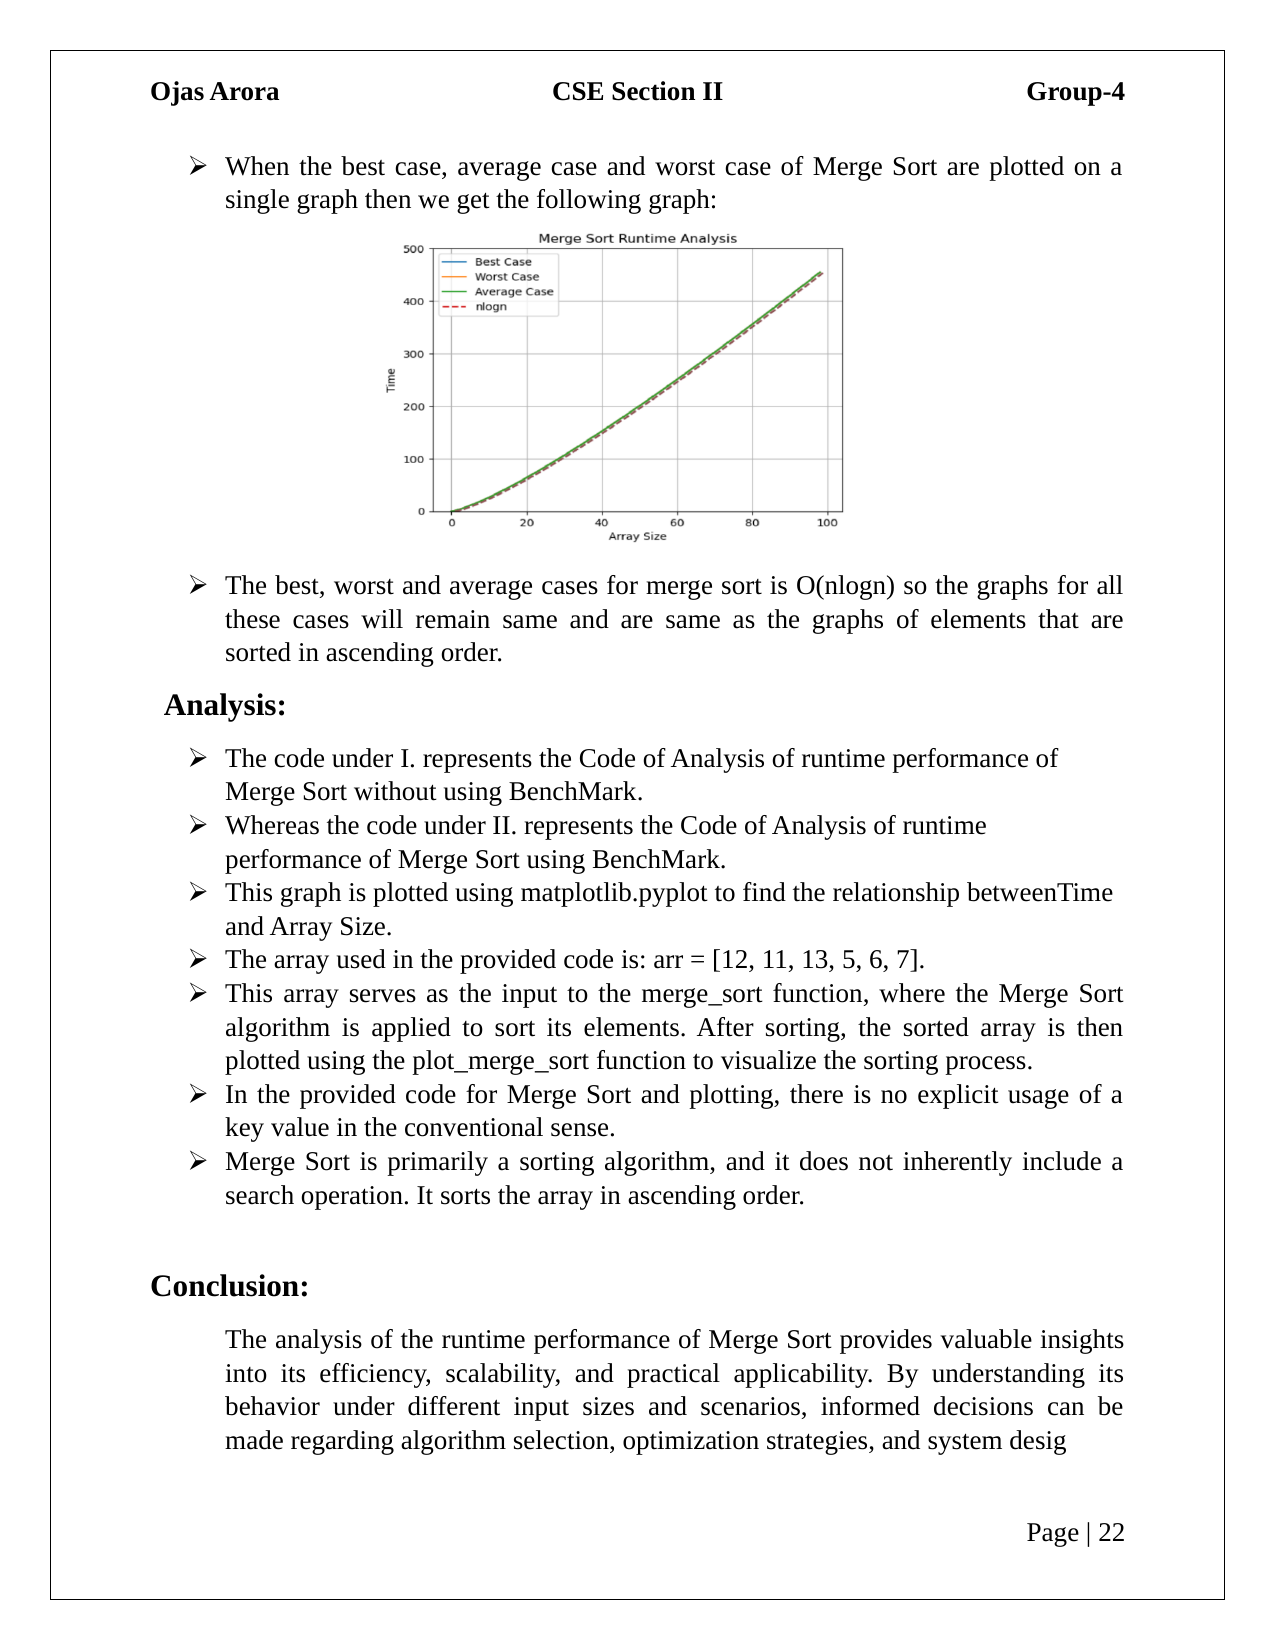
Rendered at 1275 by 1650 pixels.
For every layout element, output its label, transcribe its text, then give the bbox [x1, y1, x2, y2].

list The code under I. represents the Code of Analysis of runtime performance of Merge Sort without using BenchMark. [187, 742, 1125, 807]
text Analysis: [150, 686, 1125, 722]
list The array used in the provided code is: arr = [12, 11, 13, 5, 6, 7]. [187, 943, 1125, 975]
list Whereas the code under II. represents the Code of Analysis of runtime performance of Merge Sort using BenchMark. [187, 809, 1125, 874]
list The analysis of the runtime performance of Merge Sort provides valuable insights into its efficiency, scalability, and practical applicability. By understanding its behavior under different input sizes and scenarios, informed decisions can be made regarding algorithm selection, optimization strategies, and system desig [225, 1323, 1125, 1455]
list This graph is plotted using matplotlib.pyplot to find the relationship betweenTime and Array Size. [187, 876, 1125, 941]
list This array serves as the input to the merge_sort function, where the Merge Sort algorithm is applied to sort its elements. After sorting, the sorted array is then plotted using the plot_merge_sort function to visualize the sorting process. [187, 977, 1125, 1076]
list In the provided code for Merge Sort and plotting, there is no explicit usage of a key value in the conventional sense. [187, 1078, 1125, 1143]
text Conclusion: [150, 1268, 1125, 1304]
picture [382, 231, 850, 547]
list The best, worst and average cases for merge sort is O(nlogn) so the graphs for all these cases will remain same and are same as the graphs of elements that are sorted in ascending order. [187, 569, 1125, 667]
list Merge Sort is primarily a sorting algorithm, and it does not inherently include a search operation. It sorts the array in ascending order. [187, 1145, 1125, 1210]
list When the best case, average case and worst case of Merge Sort are plotted on a single graph then we get the following graph: [187, 150, 1125, 215]
